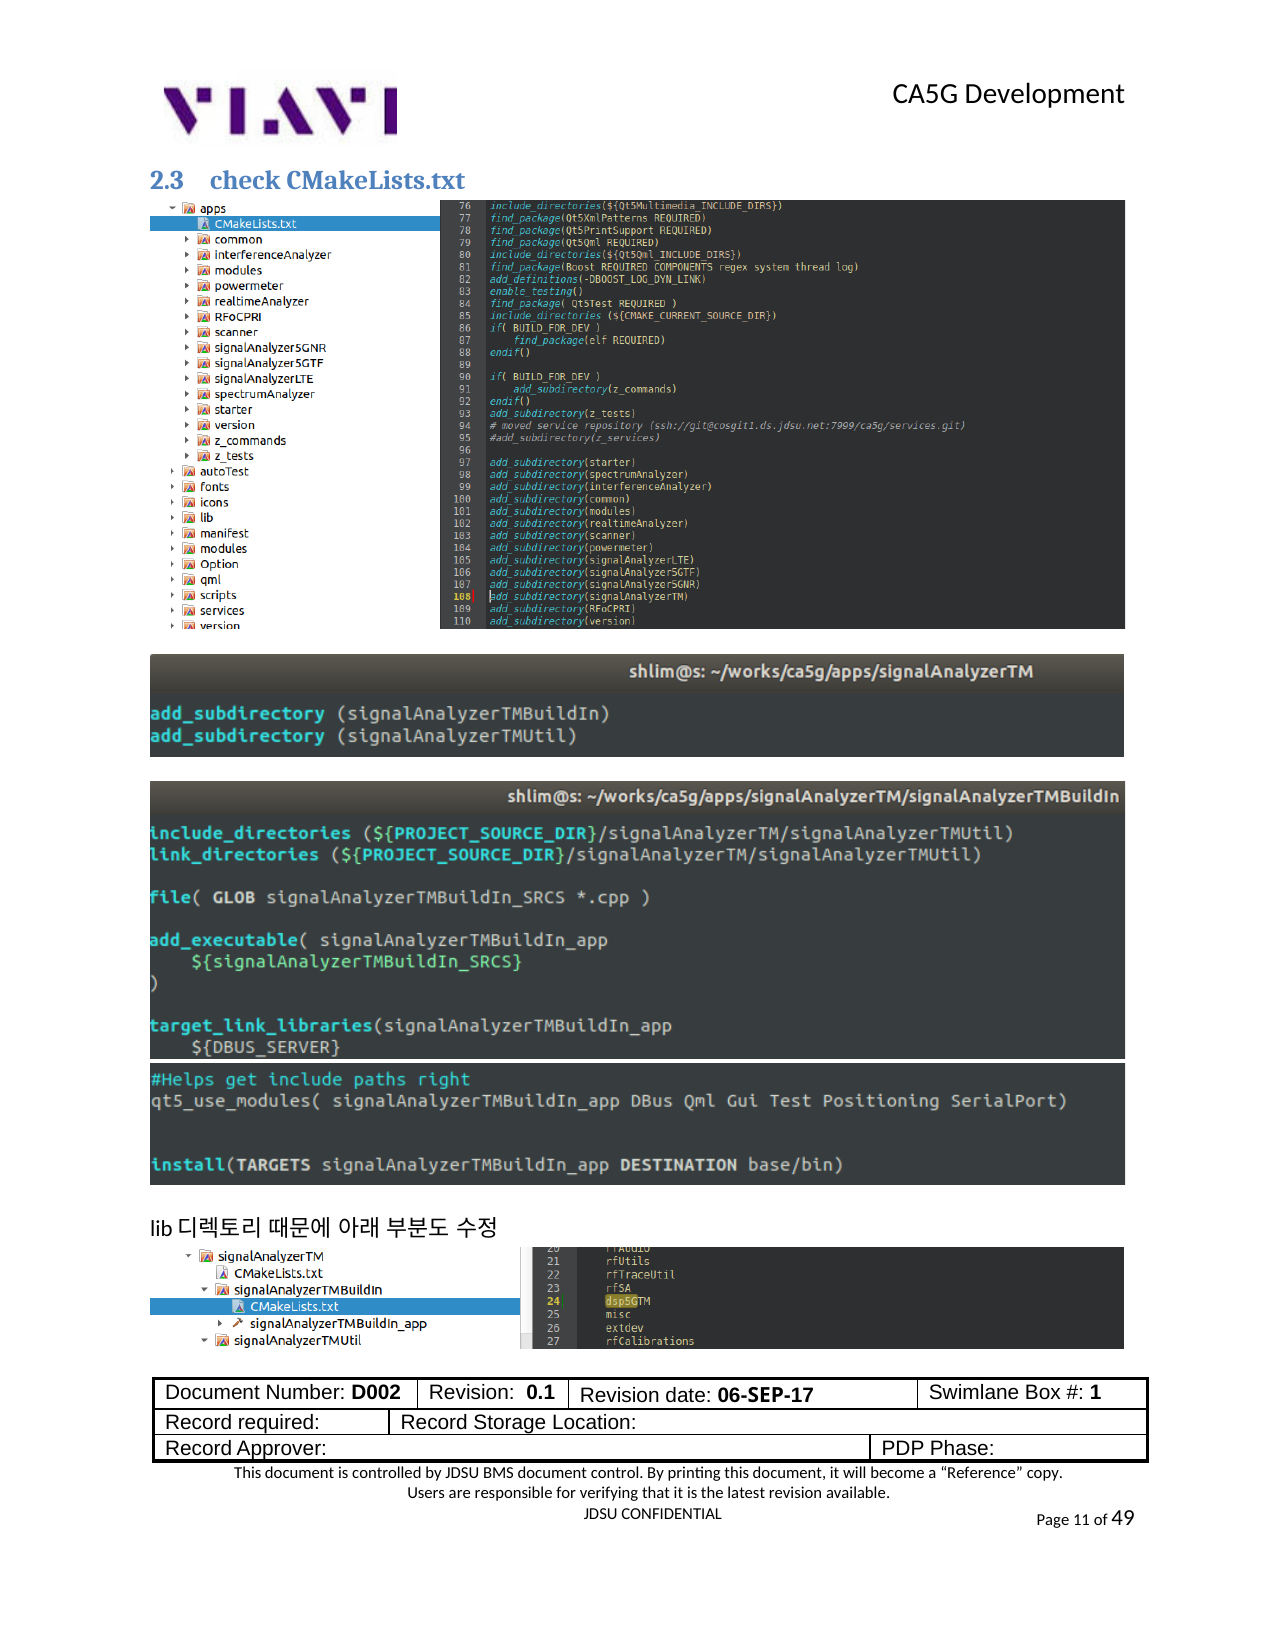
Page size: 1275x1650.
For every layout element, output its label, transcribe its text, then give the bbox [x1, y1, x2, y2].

picture [150, 200, 1125, 629]
picture [150, 1063, 1125, 1185]
picture [162, 68, 397, 146]
picture [150, 654, 1124, 757]
picture [150, 1247, 1124, 1349]
subtitle check CMakeLists.txt [150, 165, 1125, 196]
picture [150, 781, 1125, 1059]
